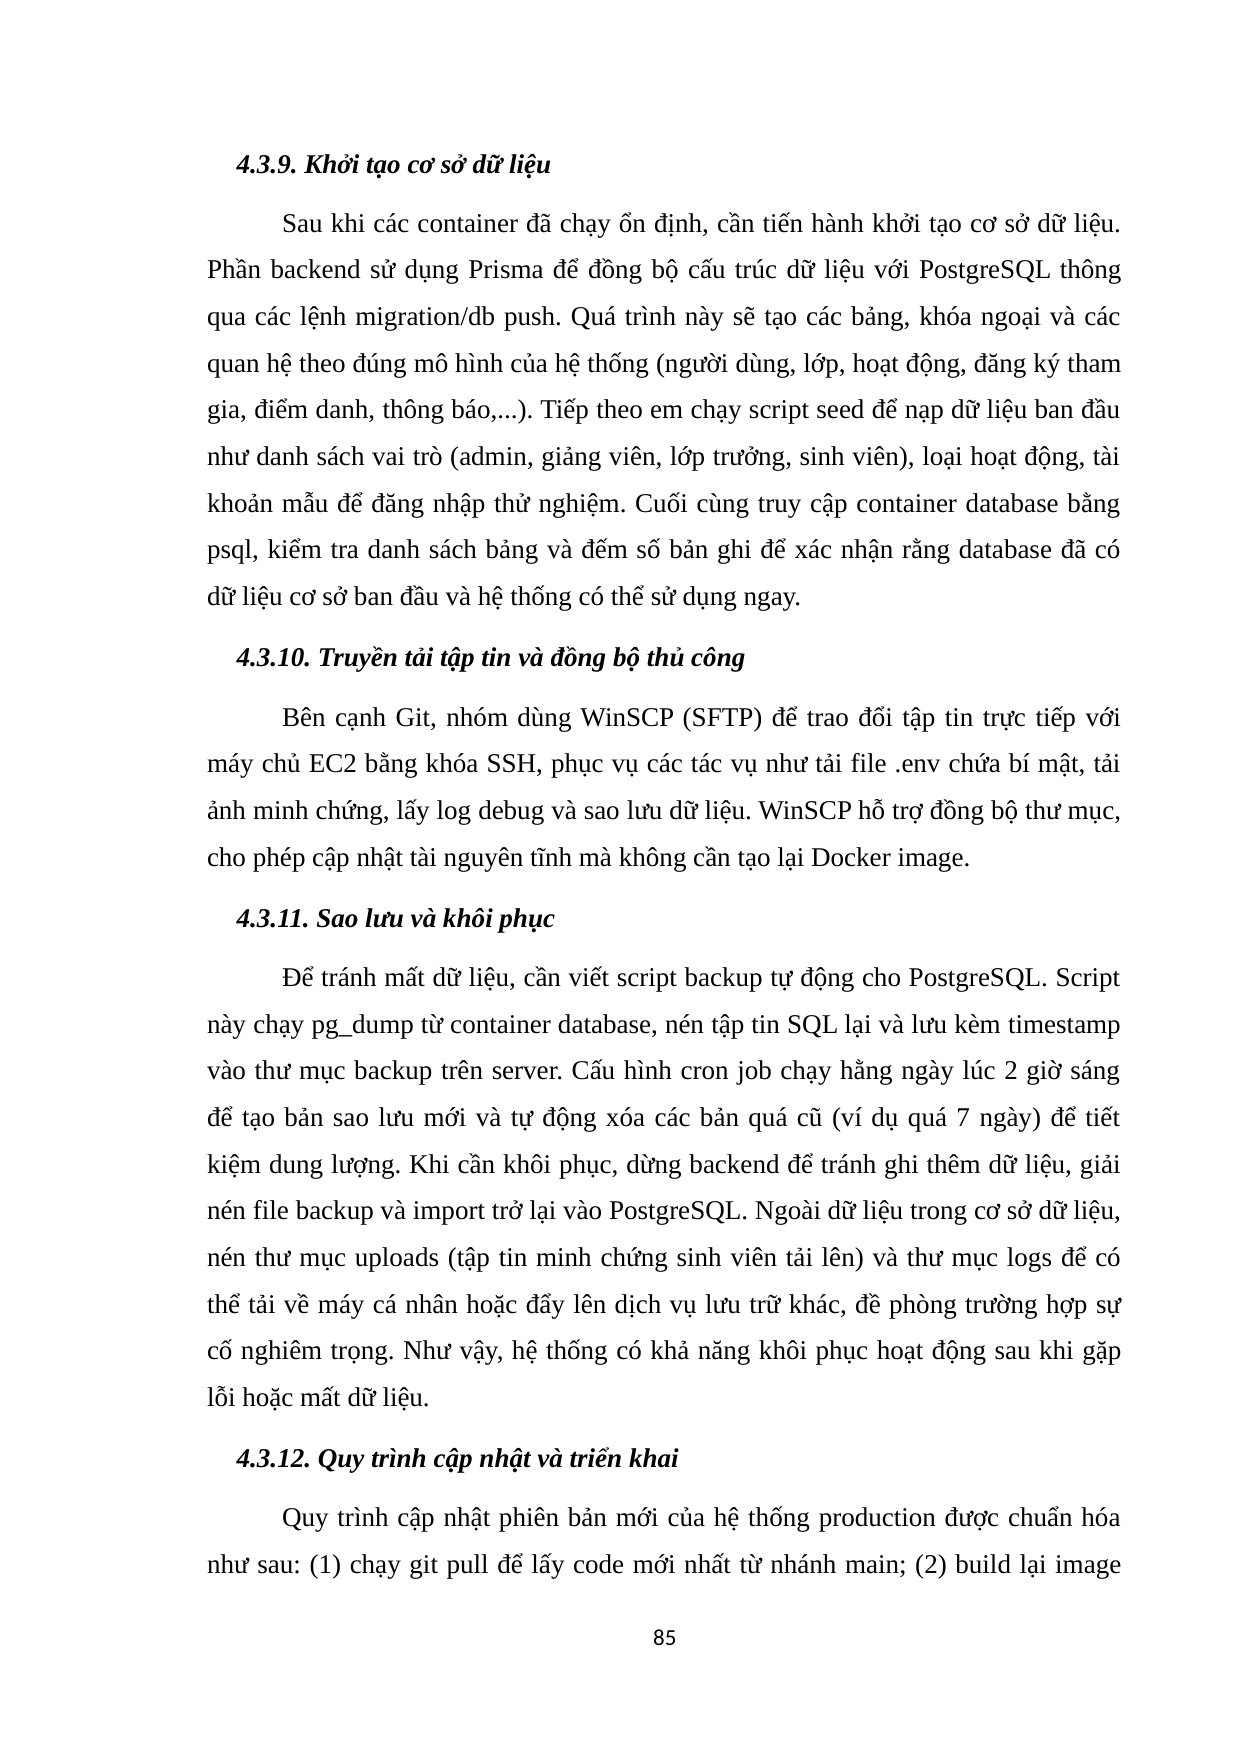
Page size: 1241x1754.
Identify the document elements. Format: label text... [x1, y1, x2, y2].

text Bên cạnh Git, nhóm dùng WinSCP (SFTP) để trao đổi tập tin trực tiếp với máy chủ EC2 bằng khóa SSH, phục vụ các tác vụ như tải file .env chứa bí mật, tải ảnh minh chứng, lấy log debug và sao lưu dữ liệu. WinSCP hỗ trợ đồng bộ thư mục, cho phép cập nhật tài nguyên tĩnh mà không cần tạo lại Docker image. [207, 701, 1122, 872]
text Sau khi các container đã chạy ổn định, cần tiến hành khởi tạo cơ sở dữ liệu. Phần backend sử dụng Prisma để đồng bộ cấu trúc dữ liệu với PostgreSQL thông qua các lệnh migration/db push. Quá trình này sẽ tạo các bảng, khóa ngoại và các quan hệ theo đúng mô hình của hệ thống (người dùng, lớp, hoạt động, đăng ký tham gia, điểm danh, thông báo,...). Tiếp theo em chạy script seed để nạp dữ liệu ban đầu như danh sách vai trò (admin, giảng viên, lớp trưởng, sinh viên), loại hoạt động, tài khoản mẫu để đăng nhập thử nghiệm. Cuối cùng truy cập container database bằng psql, kiểm tra danh sách bảng và đếm số bản ghi để xác nhận rằng database đã có dữ liệu cơ sở ban đầu và hệ thống có thể sử dụng ngay. [207, 207, 1122, 611]
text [207, 1501, 1122, 1579]
text 4.3.10. Truyền tải tập tin và đồng bộ thủ công [207, 641, 1122, 673]
text Để tránh mất dữ liệu, cần viết script backup tự động cho PostgreSQL. Script này chạy pg_dump từ container database, nén tập tin SQL lại và lưu kèm timestamp vào thư mục backup trên server. Cấu hình cron job chạy hằng ngày lúc 2 giờ sáng để tạo bản sao lưu mới và tự động xóa các bản quá cũ (ví dụ quá 7 ngày) để tiết kiệm dung lượng. Khi cần khôi phục, dừng backend để tránh ghi thêm dữ liệu, giải nén file backup và import trở lại vào PostgreSQL. Ngoài dữ liệu trong cơ sở dữ liệu, nén thư mục uploads (tập tin minh chứng sinh viên tải lên) và thư mục logs để có thể tải về máy cá nhân hoặc đẩy lên dịch vụ lưu trữ khác, đề phòng trường hợp sự cố nghiêm trọng. Như vậy, hệ thống có khả năng khôi phục hoạt động sau khi gặp lỗi hoặc mất dữ liệu. [207, 961, 1122, 1412]
text 4.3.11. Sao lưu và khôi phục [207, 902, 1122, 933]
text 4.3.12. Quy trình cập nhật và triển khai [207, 1442, 1122, 1473]
text 4.3.9. Khởi tạo cơ sở dữ liệu [207, 148, 1122, 179]
